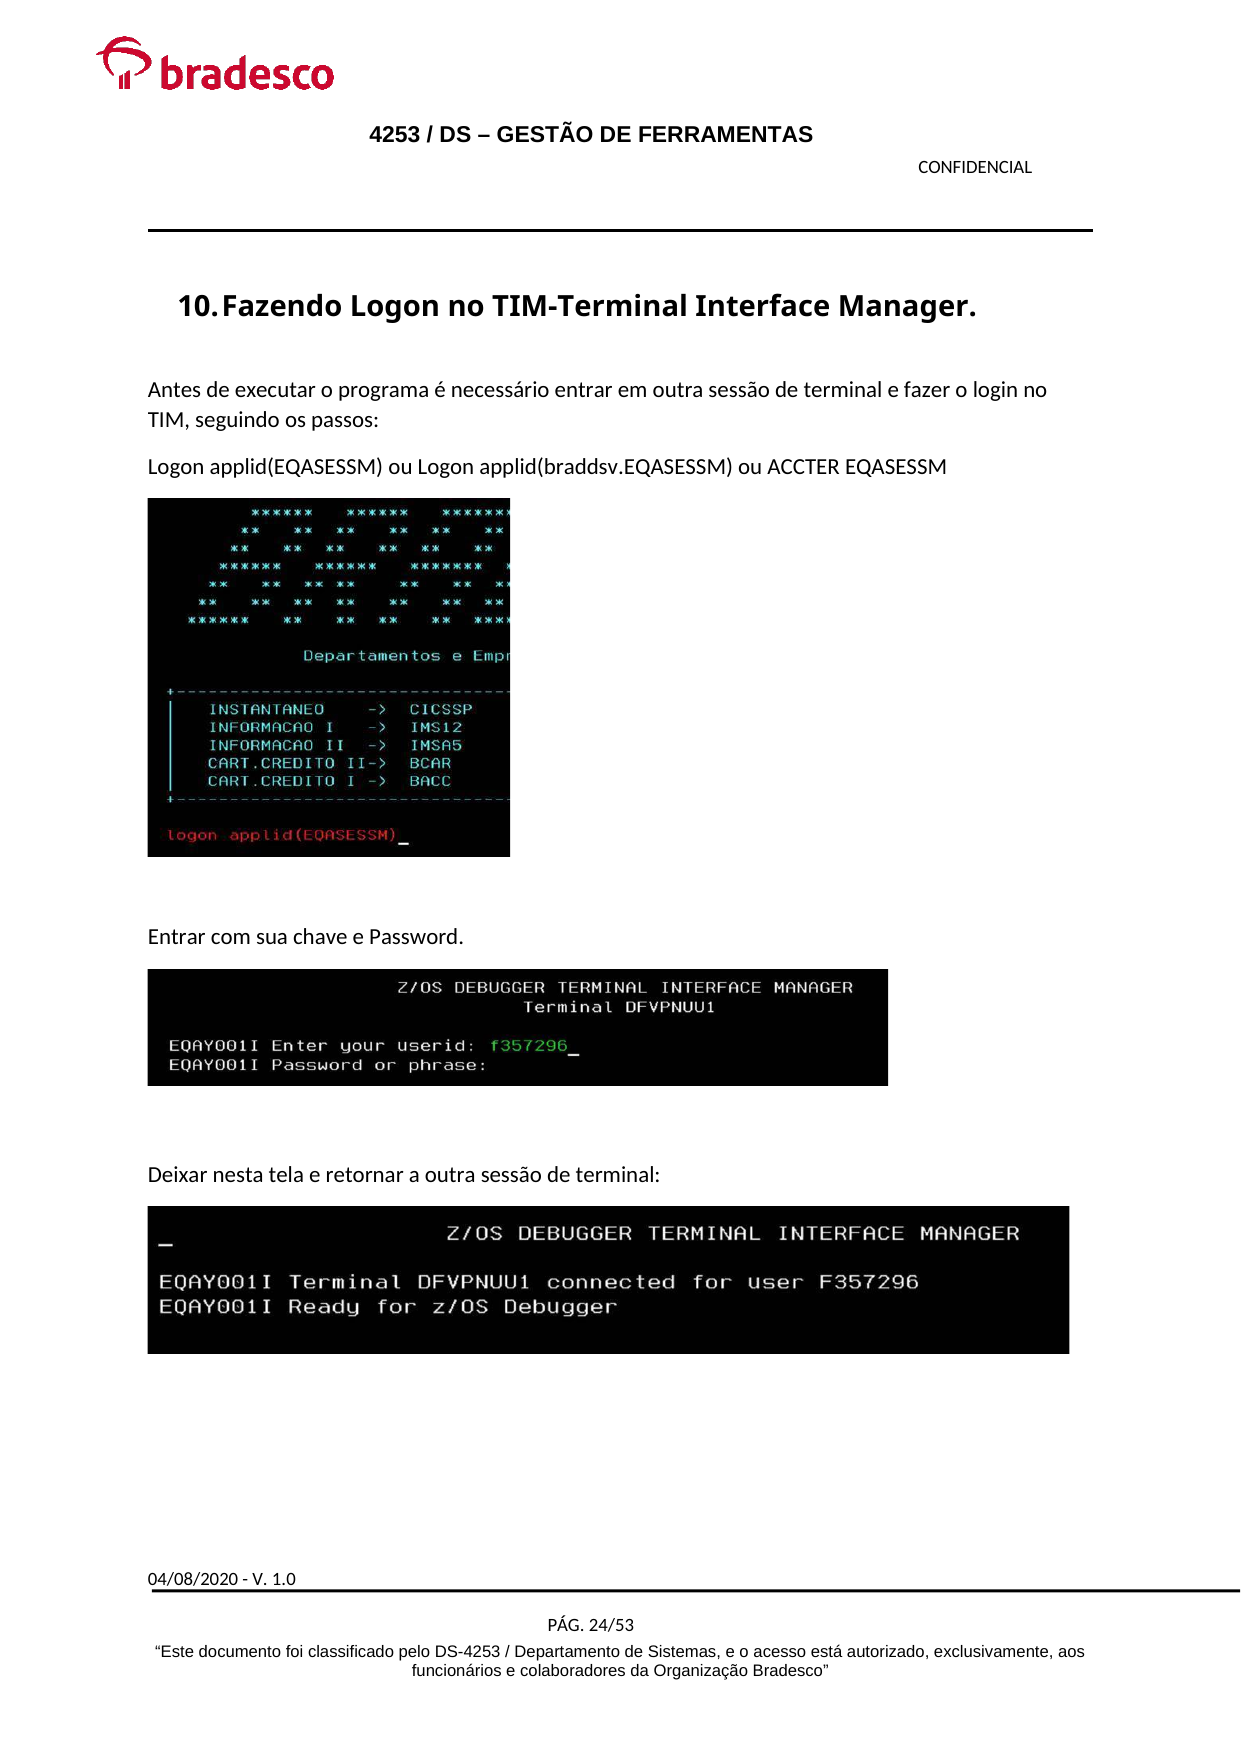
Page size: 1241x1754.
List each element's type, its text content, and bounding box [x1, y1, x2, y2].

text Logon applid(EQASESSM) ou Logon applid(braddsv.EQASESSM) ou ACCTER EQASESSM [148, 452, 1093, 480]
text Antes de executar o programa é necessário entrar em outra sessão de terminal e fazer o login no TIM, seguindo os passos: [148, 375, 1093, 433]
text Deixar nesta tela e retornar a outra sessão de terminal: [148, 1160, 1093, 1188]
picture [147, 1206, 1070, 1354]
picture [147, 498, 511, 857]
picture [78, 18, 351, 107]
subtitle Fazendo Logon no TIM-Terminal Interface Manager. [177, 285, 1093, 325]
picture [147, 969, 889, 1086]
text Entrar com sua chave e Password. [148, 922, 1093, 950]
